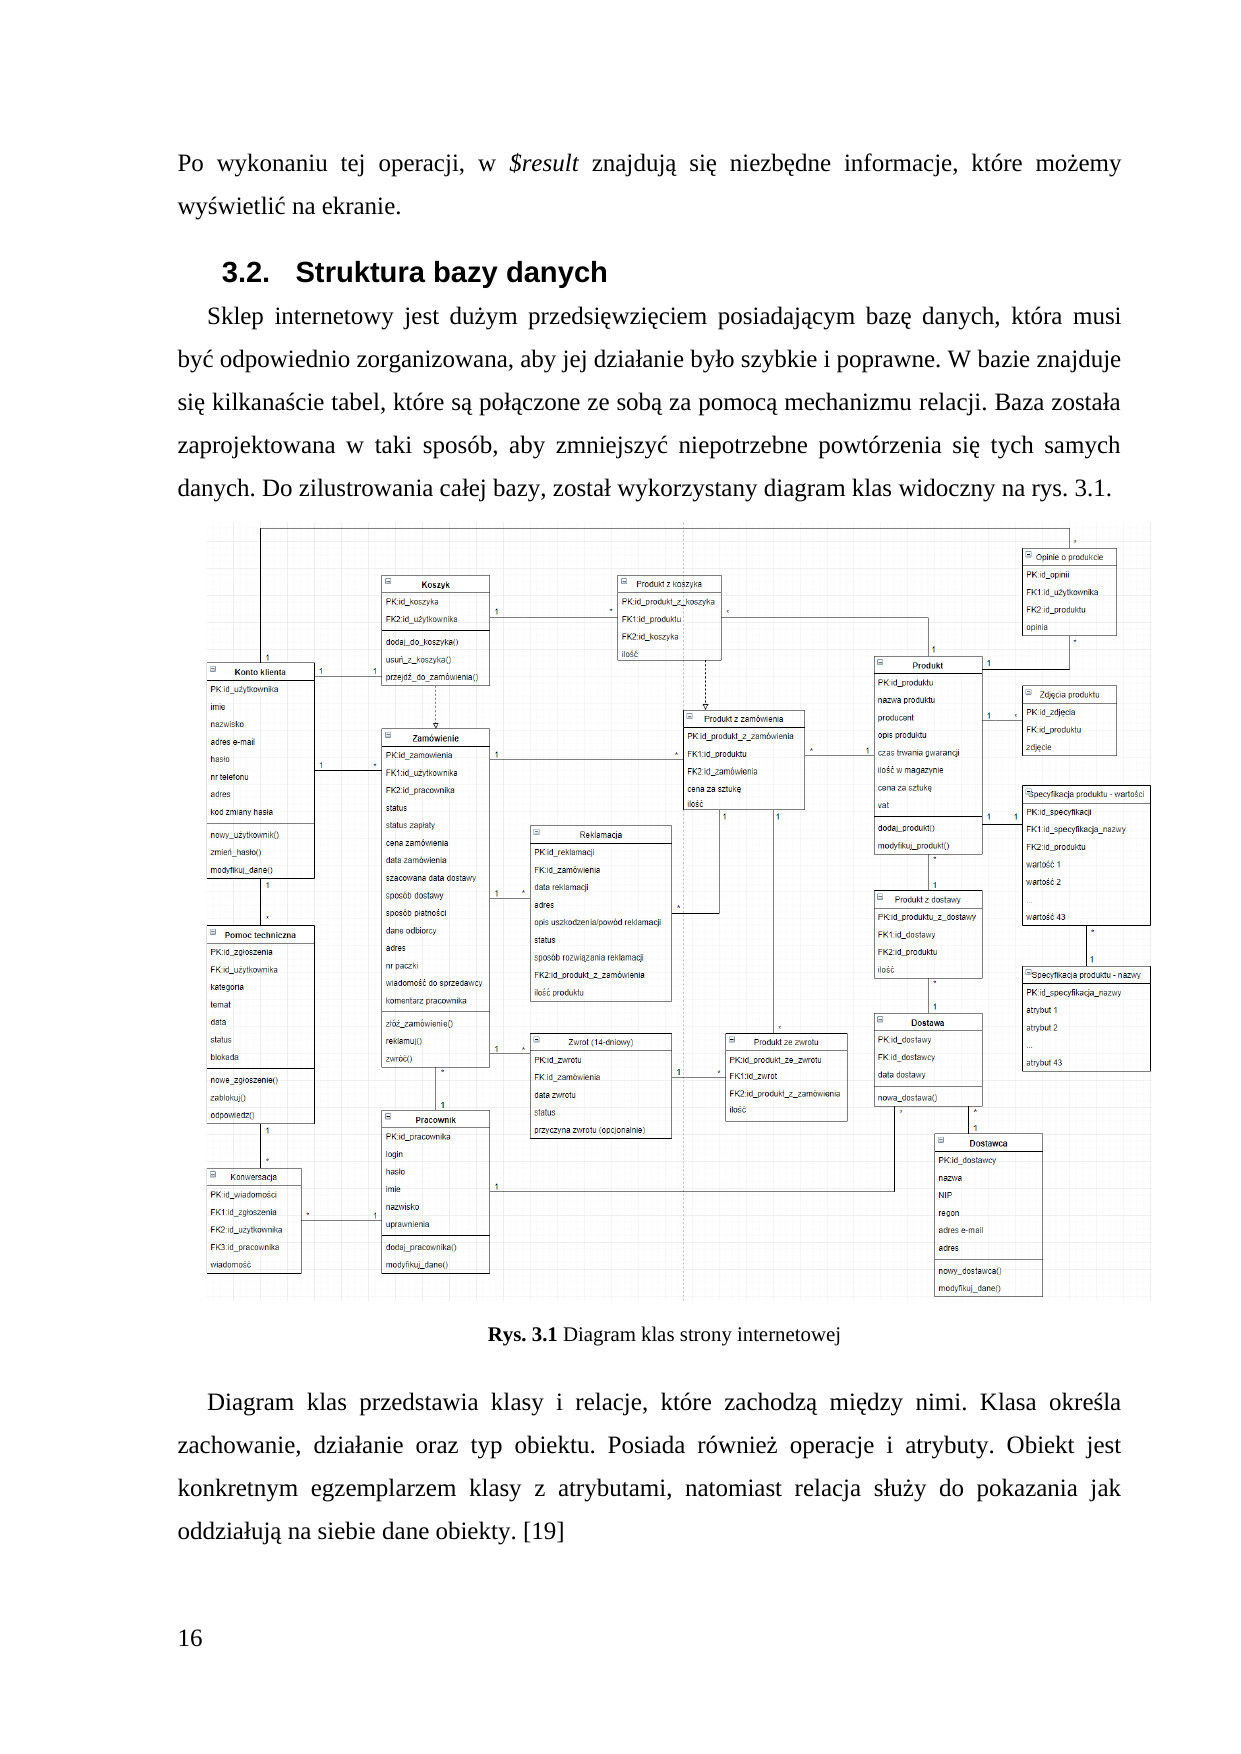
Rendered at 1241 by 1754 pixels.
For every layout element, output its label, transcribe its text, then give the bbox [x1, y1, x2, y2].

text Rys. 3.1 Diagram klas strony internetowej [177, 1322, 1122, 1346]
subtitle Struktura bazy danych [222, 255, 1122, 288]
text Sklep internetowy jest dużym przedsięwzięciem posiadającym bazę danych, która musi być odpowiednio zorganizowana, aby jej działanie było szybkie i poprawne. W bazie znajduje się kilkanaście tabel, które są połączone ze sobą za pomocą mechanizmu relacji. Baza została zaprojektowana w taki sposób, aby zmniejszyć niepotrzebne powtórzenia się tych samych danych. Do zilustrowania całej bazy, został wykorzystany diagram klas widoczny na rys. 3.1. [177, 301, 1122, 502]
text Po wykonaniu tej operacji, w $result znajdują się niezbędne informacje, które możemy wyświetlić na ekranie. [177, 148, 1122, 219]
picture [206, 522, 1152, 1301]
text Diagram klas przedstawia klasy i relacje, które zachodzą między nimi. Klasa określa zachowanie, działanie oraz typ obiektu. Posiada również operacje i atrybuty. Obiekt jest konkretnym egzemplarzem klasy z atrybutami, natomiast relacja służy do pokazania jak oddziałują na siebie dane obiekty. [19] [177, 1387, 1122, 1545]
